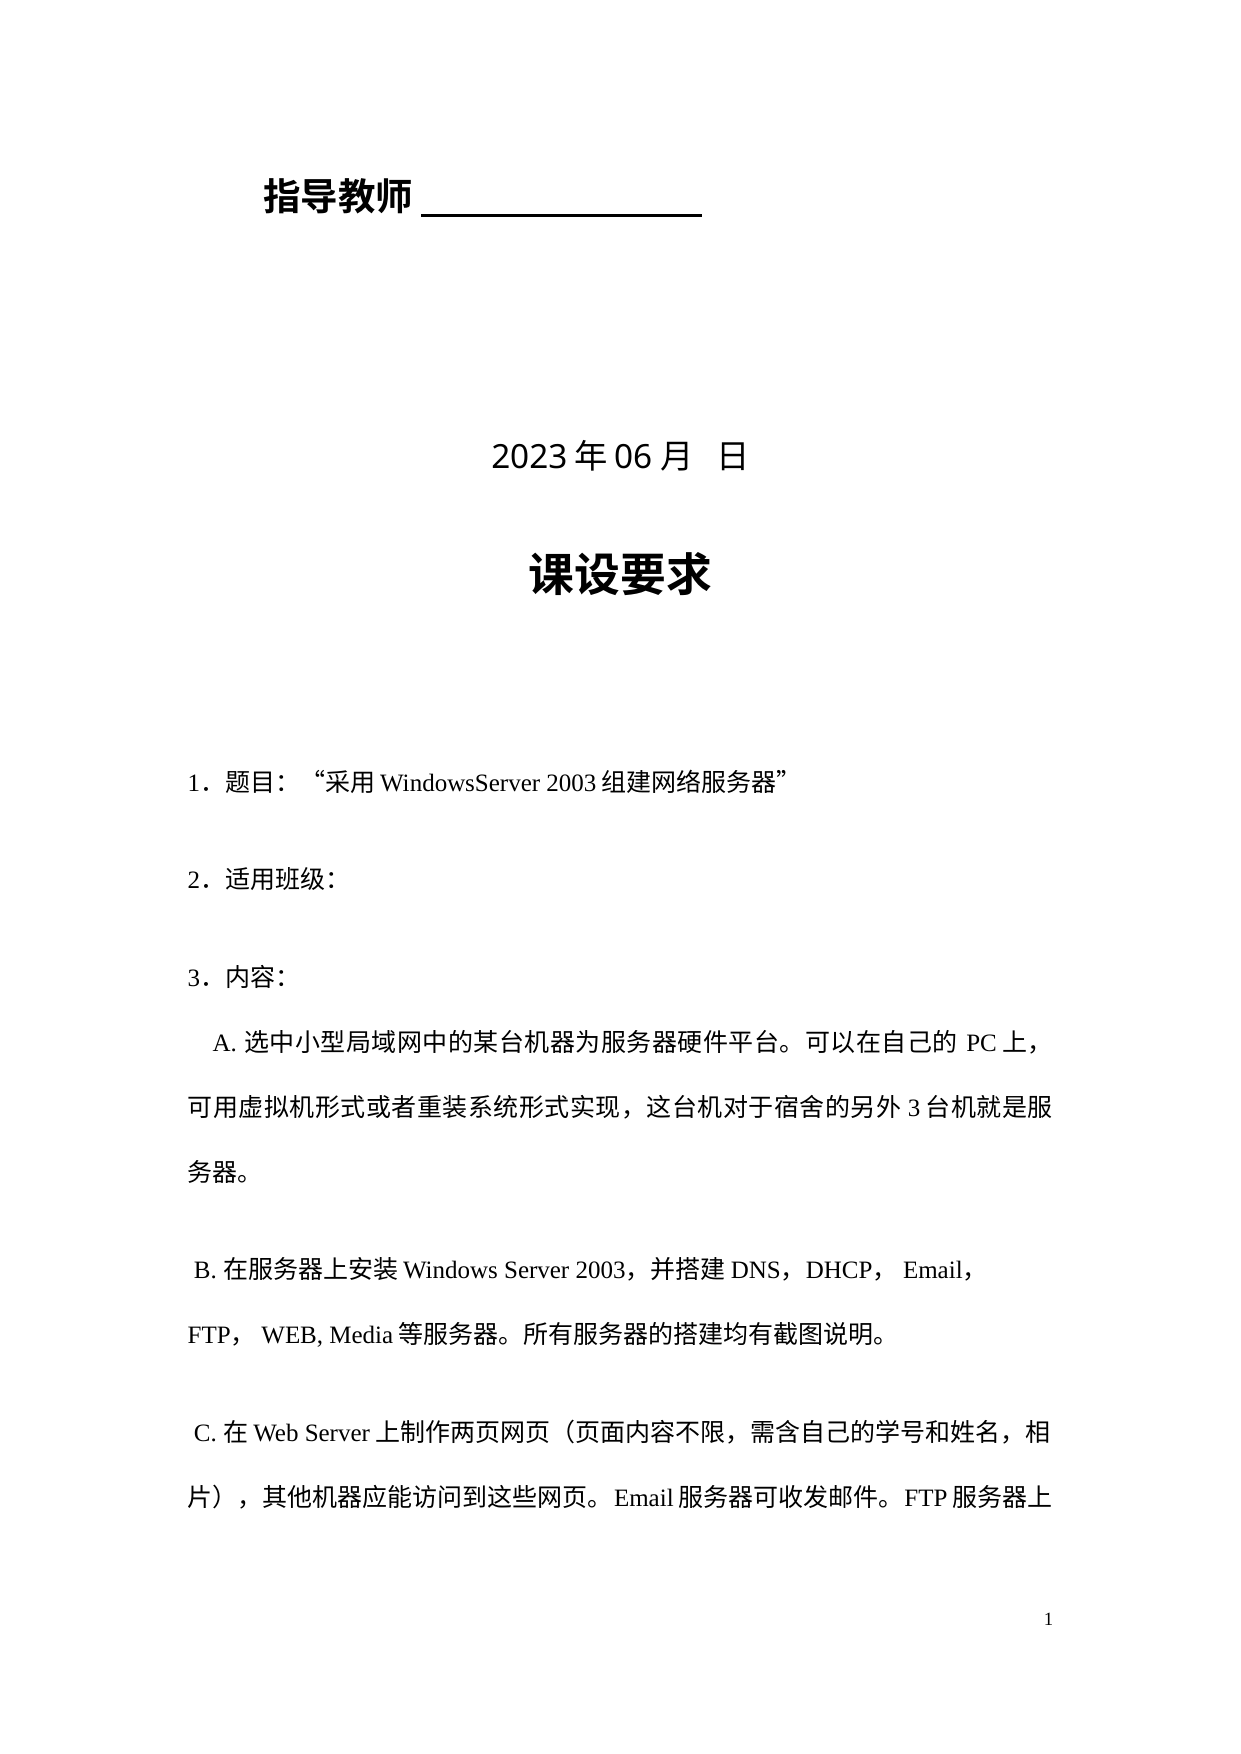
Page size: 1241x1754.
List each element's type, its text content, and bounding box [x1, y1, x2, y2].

text 3．内容： [187, 943, 1053, 1008]
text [187, 1398, 1053, 1528]
text 2．适用班级： [187, 845, 1053, 910]
text FTP， WEB, Media等服务器。所有服务器的搭建均有截图说明。 [187, 1300, 1053, 1365]
text 2023年06 月 日 [187, 422, 1053, 487]
subtitle 课设要求 [187, 522, 1053, 620]
text 1．题目：“采用WindowsServer 2003组建网络服务器” [187, 748, 1053, 813]
text 指导教师 [187, 162, 1053, 227]
text A. 选中小型局域网中的某台机器为服务器硬件平台。可以在自己的PC上，可用虚拟机形式或者重装系统形式实现，这台机对于宿舍的另外3台机就是服务器。 [187, 1008, 1053, 1203]
text B. 在服务器上安装Windows Server 2003，并搭建DNS，DHCP， Email， [187, 1235, 1053, 1300]
